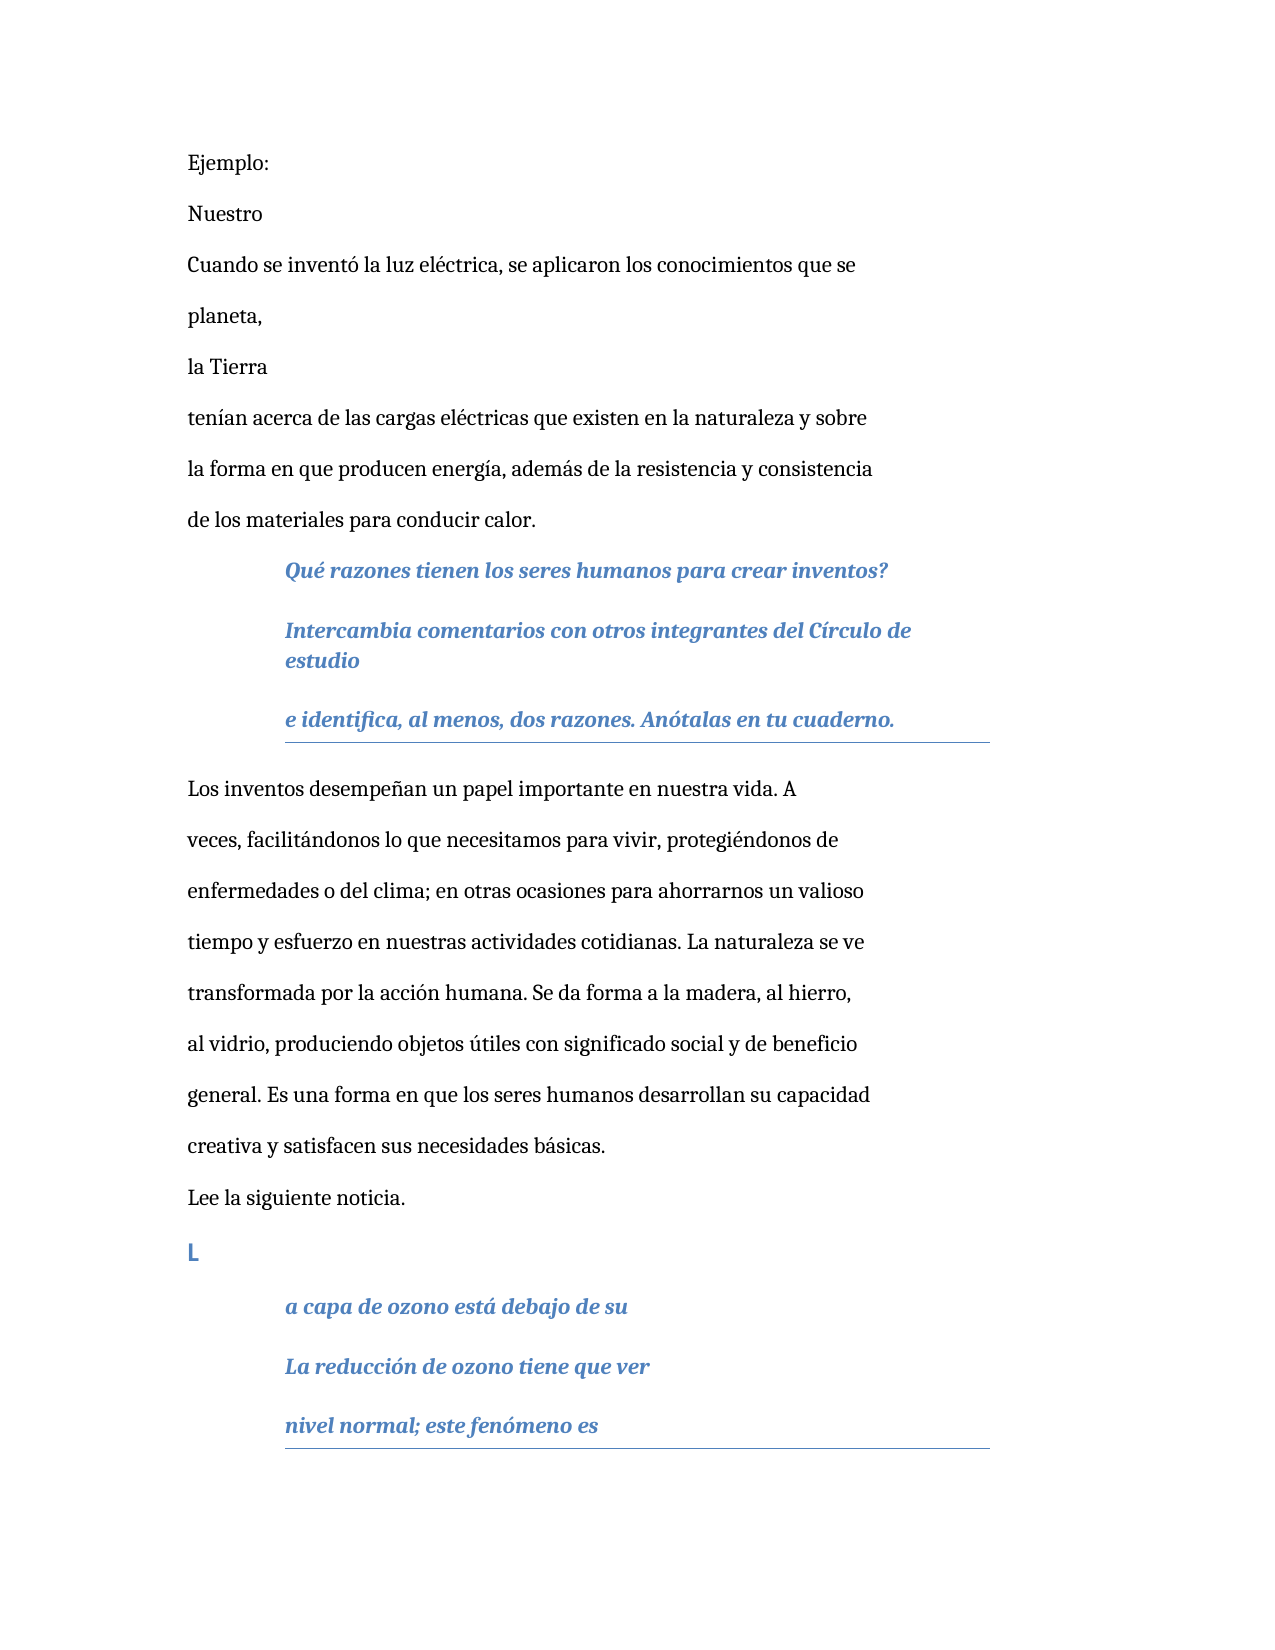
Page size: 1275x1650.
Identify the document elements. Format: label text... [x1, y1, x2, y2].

text Nuestro [187, 201, 1087, 227]
subtitle L [187, 1235, 1087, 1268]
text veces, facilitándonos lo que necesitamos para vivir, protegiéndonos de [187, 827, 1087, 853]
text al vidrio, produciendo objetos útiles con significado social y de beneficio [187, 1031, 1087, 1058]
text general. Es una forma en que los seres humanos desarrollan su capacidad [187, 1082, 1087, 1109]
text planeta, [187, 303, 1087, 329]
text tenían acerca de las cargas eléctricas que existen en la naturaleza y sobre [187, 405, 1087, 432]
text Ejemplo: [187, 150, 1087, 176]
text tiempo y esfuerzo en nuestras actividades cotidianas. La naturaleza se ve [187, 929, 1087, 956]
text Intercambia comentarios con otros integrantes del Círculo de estudio [285, 618, 990, 674]
text de los materiales para conducir calor. [187, 507, 1087, 534]
text Cuando se inventó la luz eléctrica, se aplicaron los conocimientos que se [187, 252, 1087, 278]
text nivel normal; este fenómeno es [285, 1413, 990, 1448]
text a capa de ozono está debajo de su [285, 1294, 990, 1321]
text Qué razones tienen los seres humanos para crear inventos? [285, 558, 990, 585]
text creativa y satisfacen sus necesidades básicas. [187, 1133, 1087, 1160]
text transformada por la acción humana. Se da forma a la madera, al hierro, [187, 980, 1087, 1007]
text la Tierra [187, 354, 1087, 381]
text Lee la siguiente noticia. [187, 1184, 1087, 1211]
text enfermedades o del clima; en otras ocasiones para ahorrarnos un valioso [187, 878, 1087, 904]
text Los inventos desempeñan un papel importante en nuestra vida. A [187, 776, 1087, 802]
text e identifica, al menos, dos razones. Anótalas en tu cuaderno. [285, 707, 990, 742]
text la forma en que producen energía, además de la resistencia y consistencia [187, 456, 1087, 483]
text La reducción de ozono tiene que ver [285, 1353, 990, 1380]
